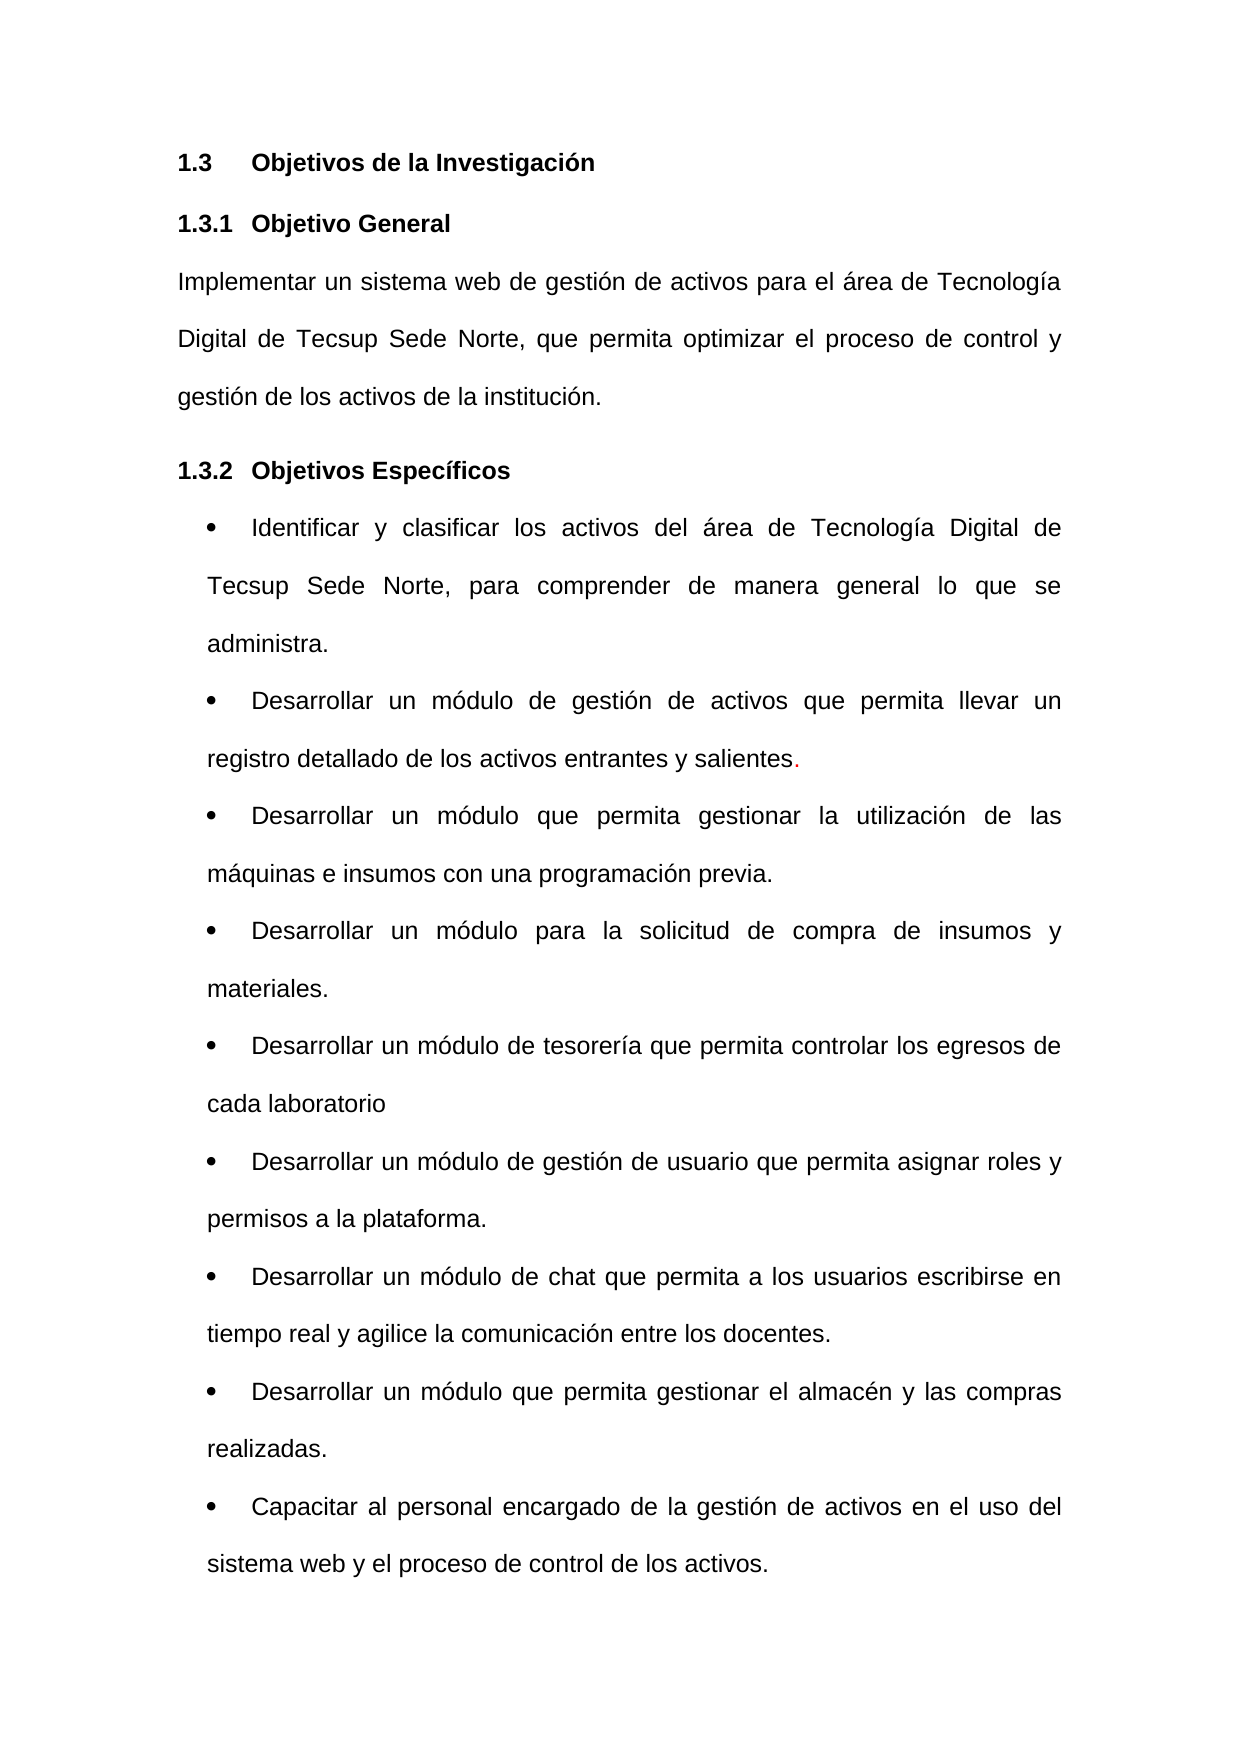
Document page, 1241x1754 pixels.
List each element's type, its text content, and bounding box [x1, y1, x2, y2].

list Desarrollar un módulo que permita gestionar el almacén y las compras realizadas. [207, 1377, 1063, 1463]
list Identificar y clasificar los activos del área de Tecnología Digital de Tecsup Sede Norte, para comprender de manera general lo que se administra. [207, 513, 1063, 657]
subtitle 1.3 Objetivos de la Investigación [177, 148, 1063, 176]
list Capacitar al personal encargado de la gestión de activos en el uso del sistema web y el proceso de control de los activos. [207, 1492, 1063, 1578]
list Desarrollar un módulo que permita gestionar la utilización de las máquinas e insumos con una programación previa. [207, 801, 1063, 887]
subtitle 1.3.2 Objetivos Específicos [177, 456, 1063, 485]
list Desarrollar un módulo de gestión de activos que permita llevar un registro detallado de los activos entrantes y salientes. [207, 686, 1063, 772]
list Desarrollar un módulo de gestión de usuario que permita asignar roles y permisos a la plataforma. [207, 1146, 1063, 1233]
text Implementar un sistema web de gestión de activos para el área de Tecnología Digital de Tecsup Sede Norte, que permita optimizar el proceso de control y gestión de los activos de la institución. [177, 267, 1063, 411]
list Desarrollar un módulo para la solicitud de compra de insumos y materiales. [207, 916, 1063, 1003]
list Desarrollar un módulo de tesorería que permita controlar los egresos de cada laboratorio [207, 1031, 1063, 1118]
subtitle 1.3.1 Objetivo General [177, 209, 1063, 238]
list Desarrollar un módulo de chat que permita a los usuarios escribirse en tiempo real y agilice la comunicación entre los docentes. [207, 1262, 1063, 1348]
